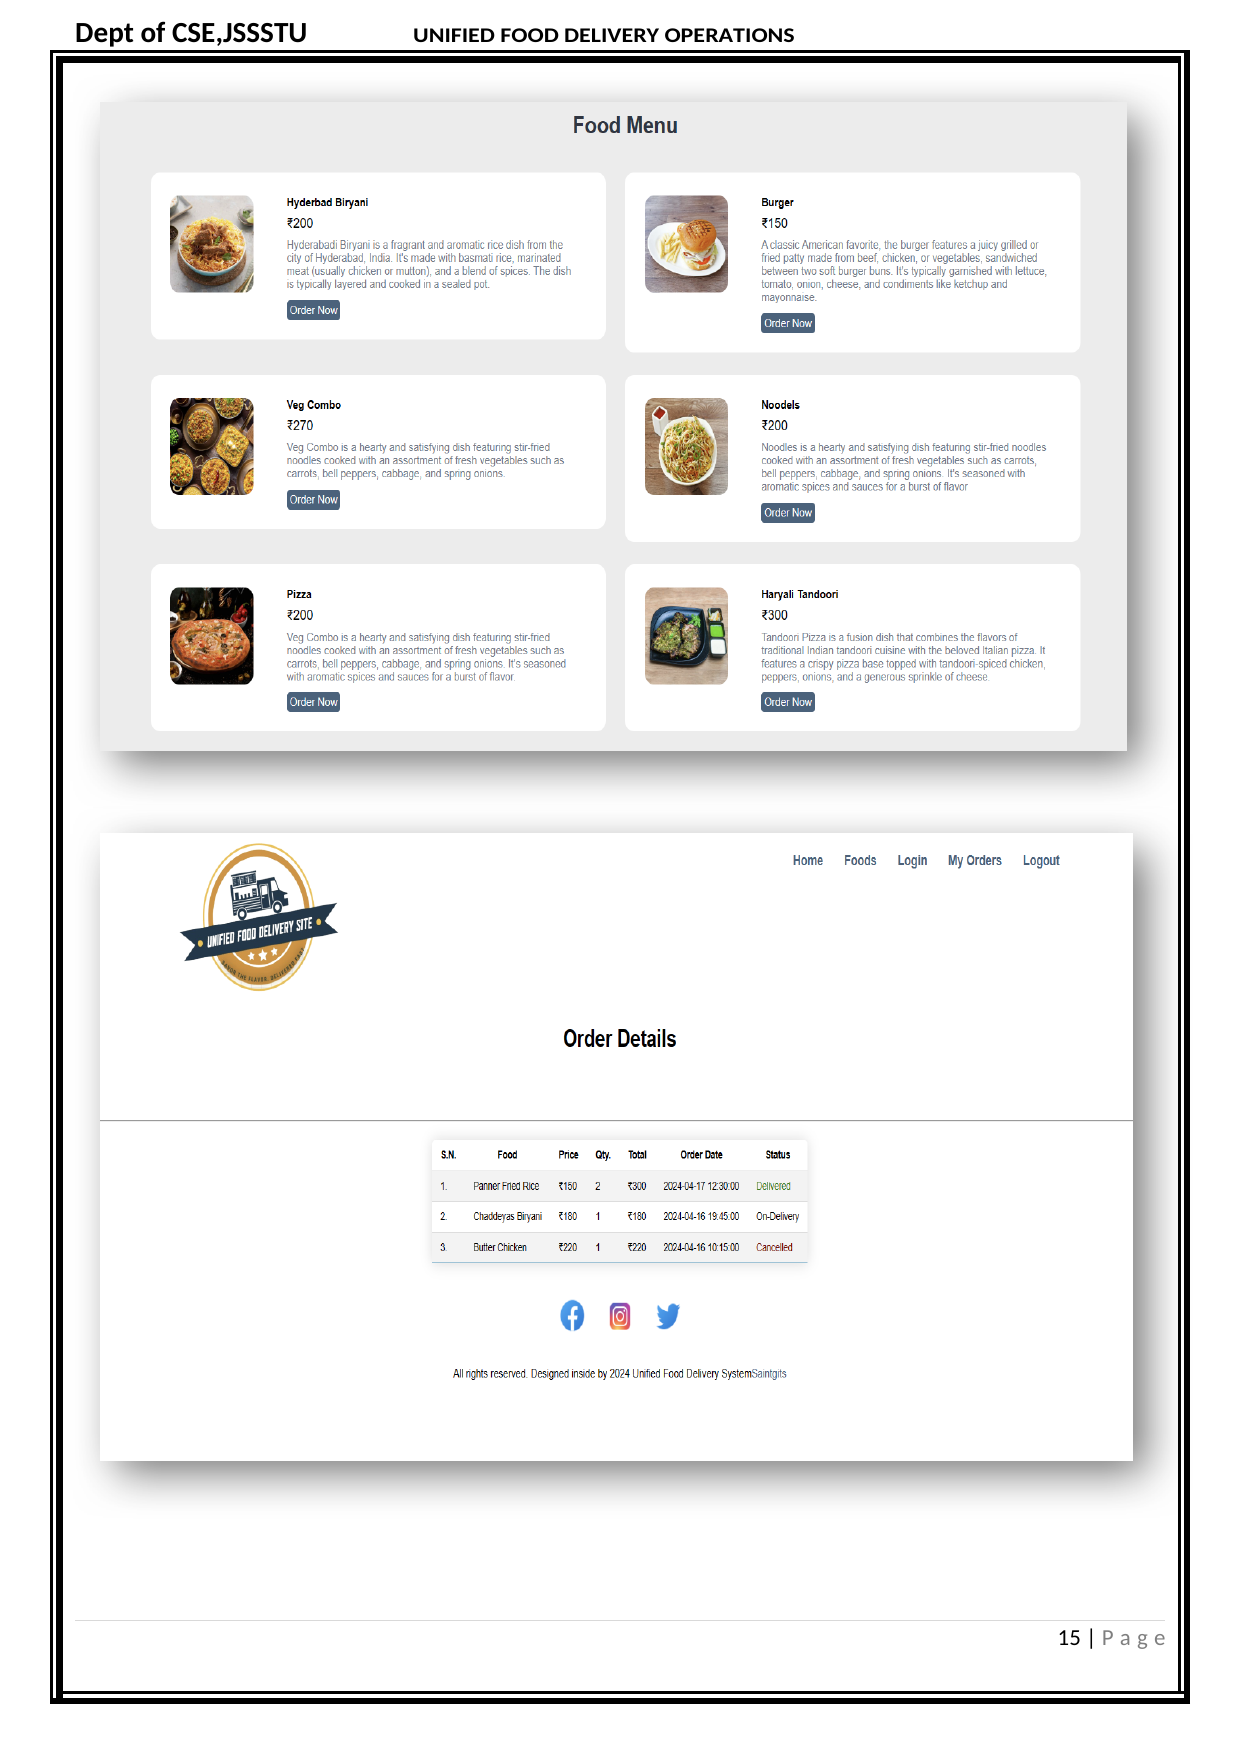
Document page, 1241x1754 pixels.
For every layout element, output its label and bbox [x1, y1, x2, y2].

picture [100, 102, 1127, 751]
picture [100, 833, 1133, 1461]
